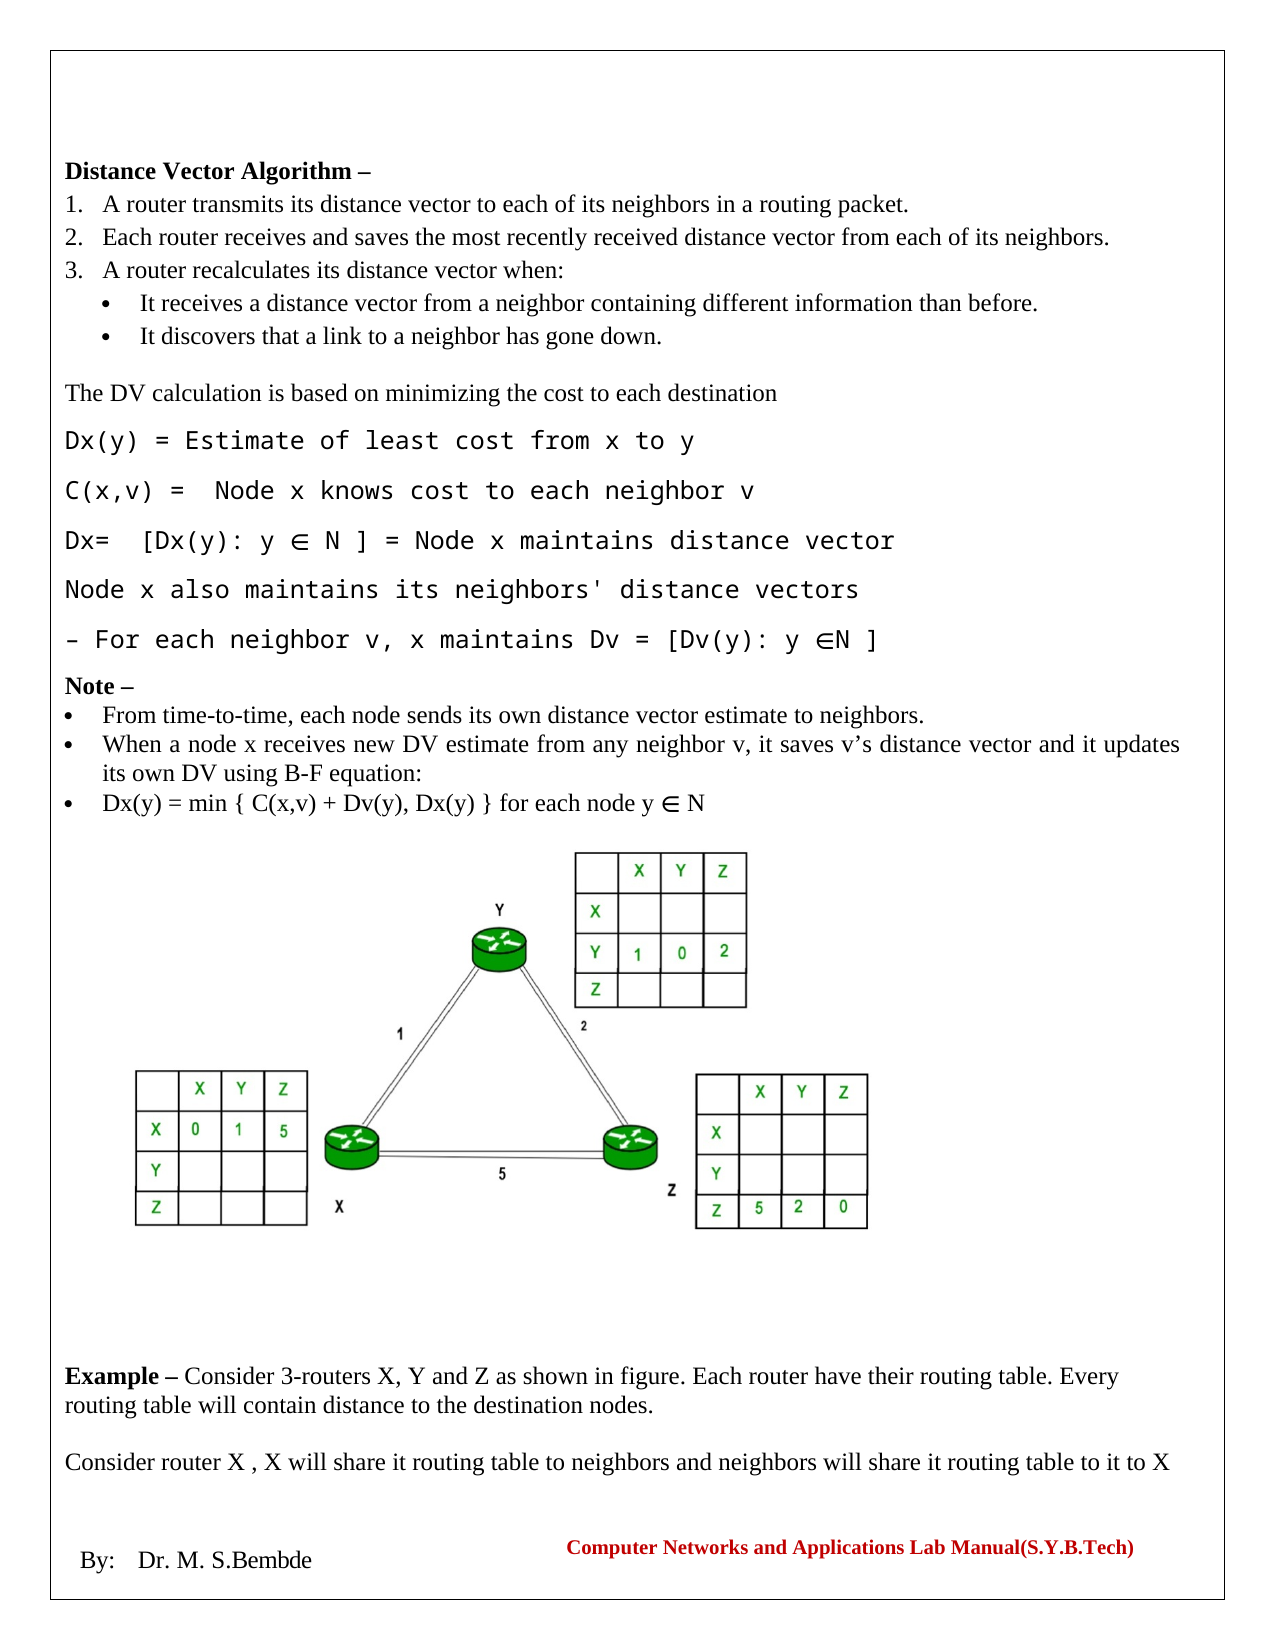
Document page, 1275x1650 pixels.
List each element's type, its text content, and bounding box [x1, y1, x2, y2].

text The DV calculation is based on minimizing the cost to each destination [64, 378, 1181, 407]
text Distance Vector Algorithm – [64, 156, 1181, 185]
list It discovers that a link to a neighbor has gone down. [102, 321, 1181, 350]
list Dx(y) = min { C(x,v) + Dv(y), Dx(y) } for each node y ∈ N [64, 786, 1181, 817]
picture [102, 832, 884, 1346]
list A router transmits its distance vector to each of its neighbors in a routing packet. [64, 189, 1181, 218]
list A router recalculates its distance vector when: [64, 255, 1181, 284]
list From time-to-time, each node sends its own distance vector estimate to neighbors. [64, 700, 1181, 729]
text Dx(y) = Estimate of least cost from x to y [64, 423, 1181, 457]
list When a node x receives new DV estimate from any neighbor v, it saves v’s distance vector and it updates its own DV using B-F equation: [64, 729, 1181, 786]
text C(x,v) = Node x knows cost to each neighbor v [64, 473, 1181, 507]
list Each router receives and saves the most recently received distance vector from each of its neighbors. [64, 222, 1181, 251]
text – For each neighbor v, x maintains Dv = [Dv(y): y ∈N ] [64, 622, 1181, 656]
text Note – [64, 671, 1181, 700]
list It receives a distance vector from a neighbor containing different information than before. [102, 288, 1181, 317]
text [64, 1447, 1181, 1476]
text Dx= [Dx(y): y ∈ N ] = Node x maintains distance vector [64, 522, 1181, 556]
text Node x also maintains its neighbors' distance vectors [64, 572, 1181, 606]
text Example – Consider 3-routers X, Y and Z as shown in figure. Each router have their routing table. Every routing table will contain distance to the destination nodes. [64, 1361, 1181, 1419]
